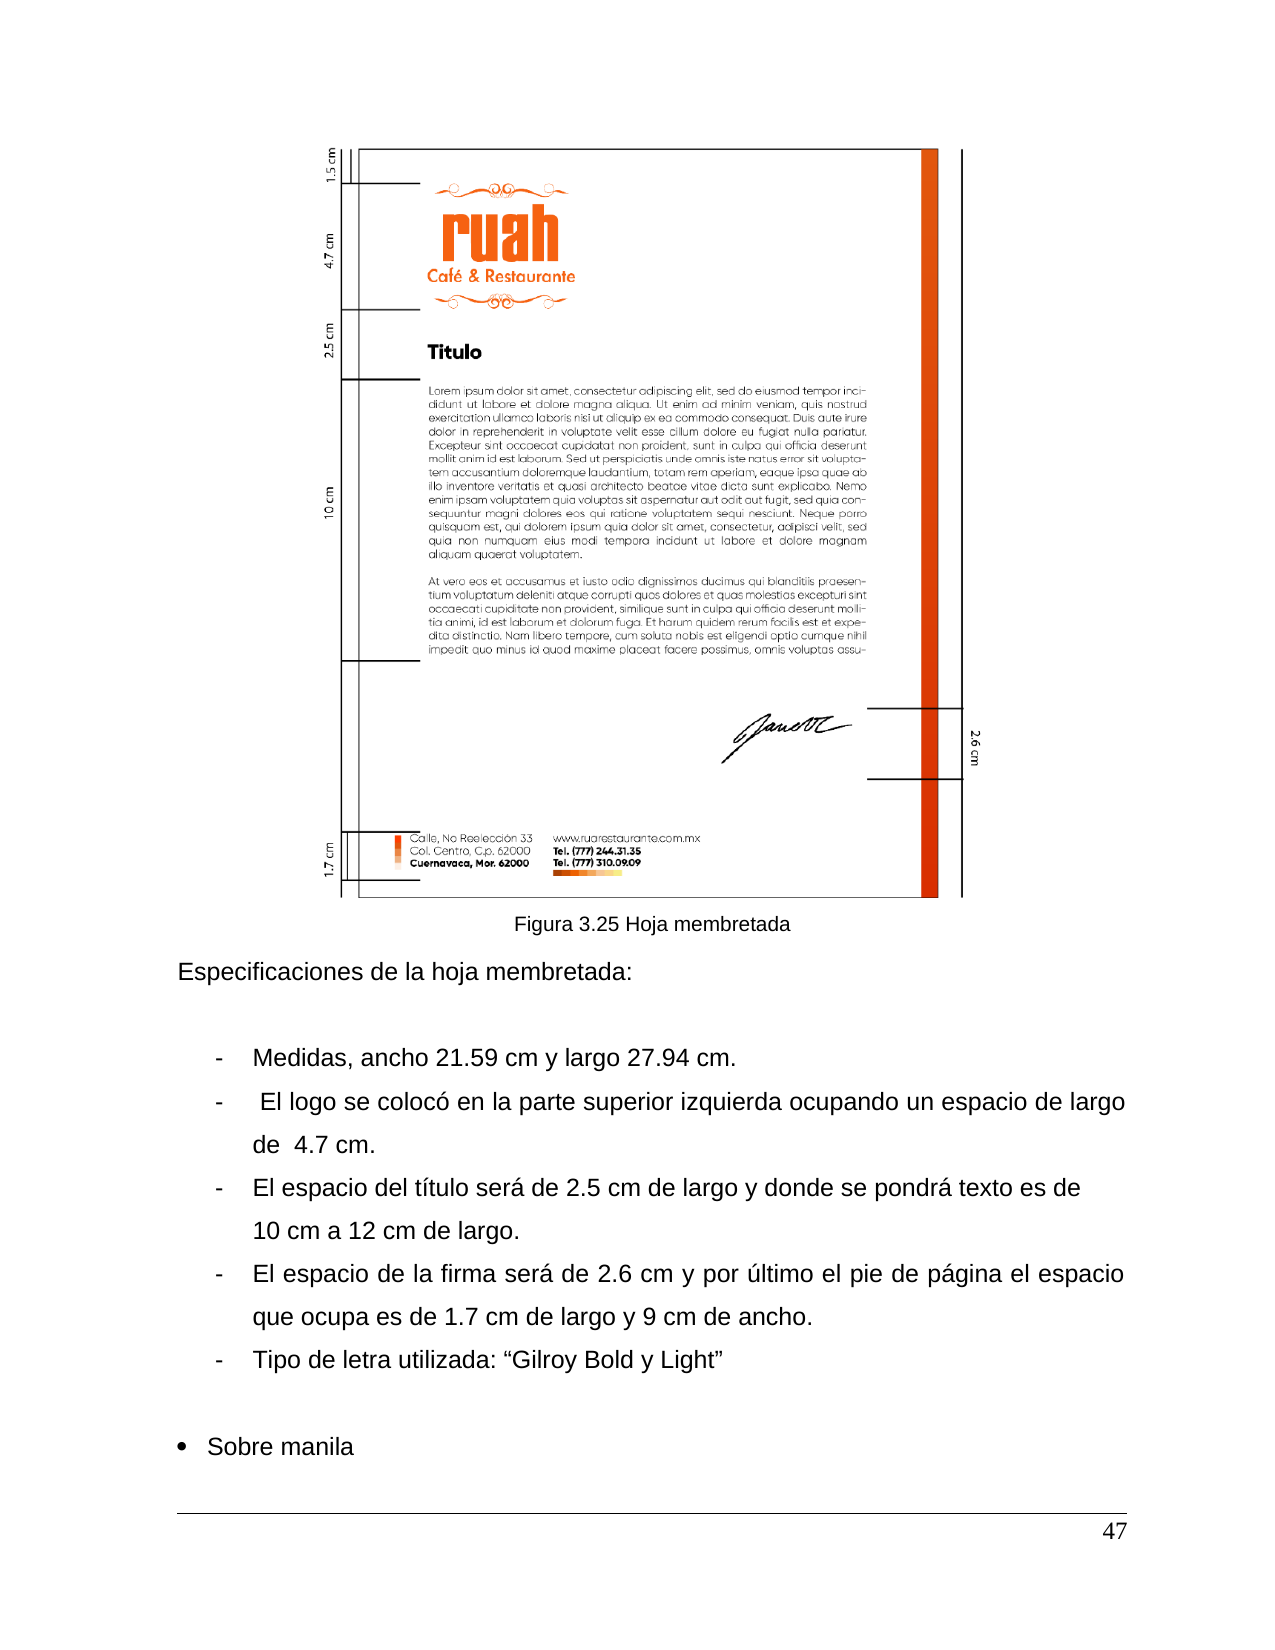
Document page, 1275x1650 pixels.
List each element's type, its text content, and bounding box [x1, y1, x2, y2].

list Medidas, ancho 21.59 cm y largo 27.94 cm. [215, 1043, 1127, 1072]
text Especificaciones de la hoja membretada: [177, 957, 1127, 986]
list Tipo de letra utilizada: “Gilroy Bold y Light” [215, 1345, 1127, 1374]
list El espacio de la firma será de 2.6 cm y por último el pie de página el espacio que ocupa es de 1.7 cm de largo y 9 cm de ancho. [215, 1259, 1127, 1331]
list 10 cm a 12 cm de largo. [252, 1216, 1127, 1244]
list El espacio del título será de 2.5 cm de largo y donde se pondrá texto es de [215, 1173, 1127, 1201]
list El logo se colocó en la parte superior izquierda ocupando un espacio de largo de 4.7 cm. [215, 1086, 1127, 1158]
list Sobre manila [177, 1431, 1127, 1460]
picture [322, 147, 982, 898]
